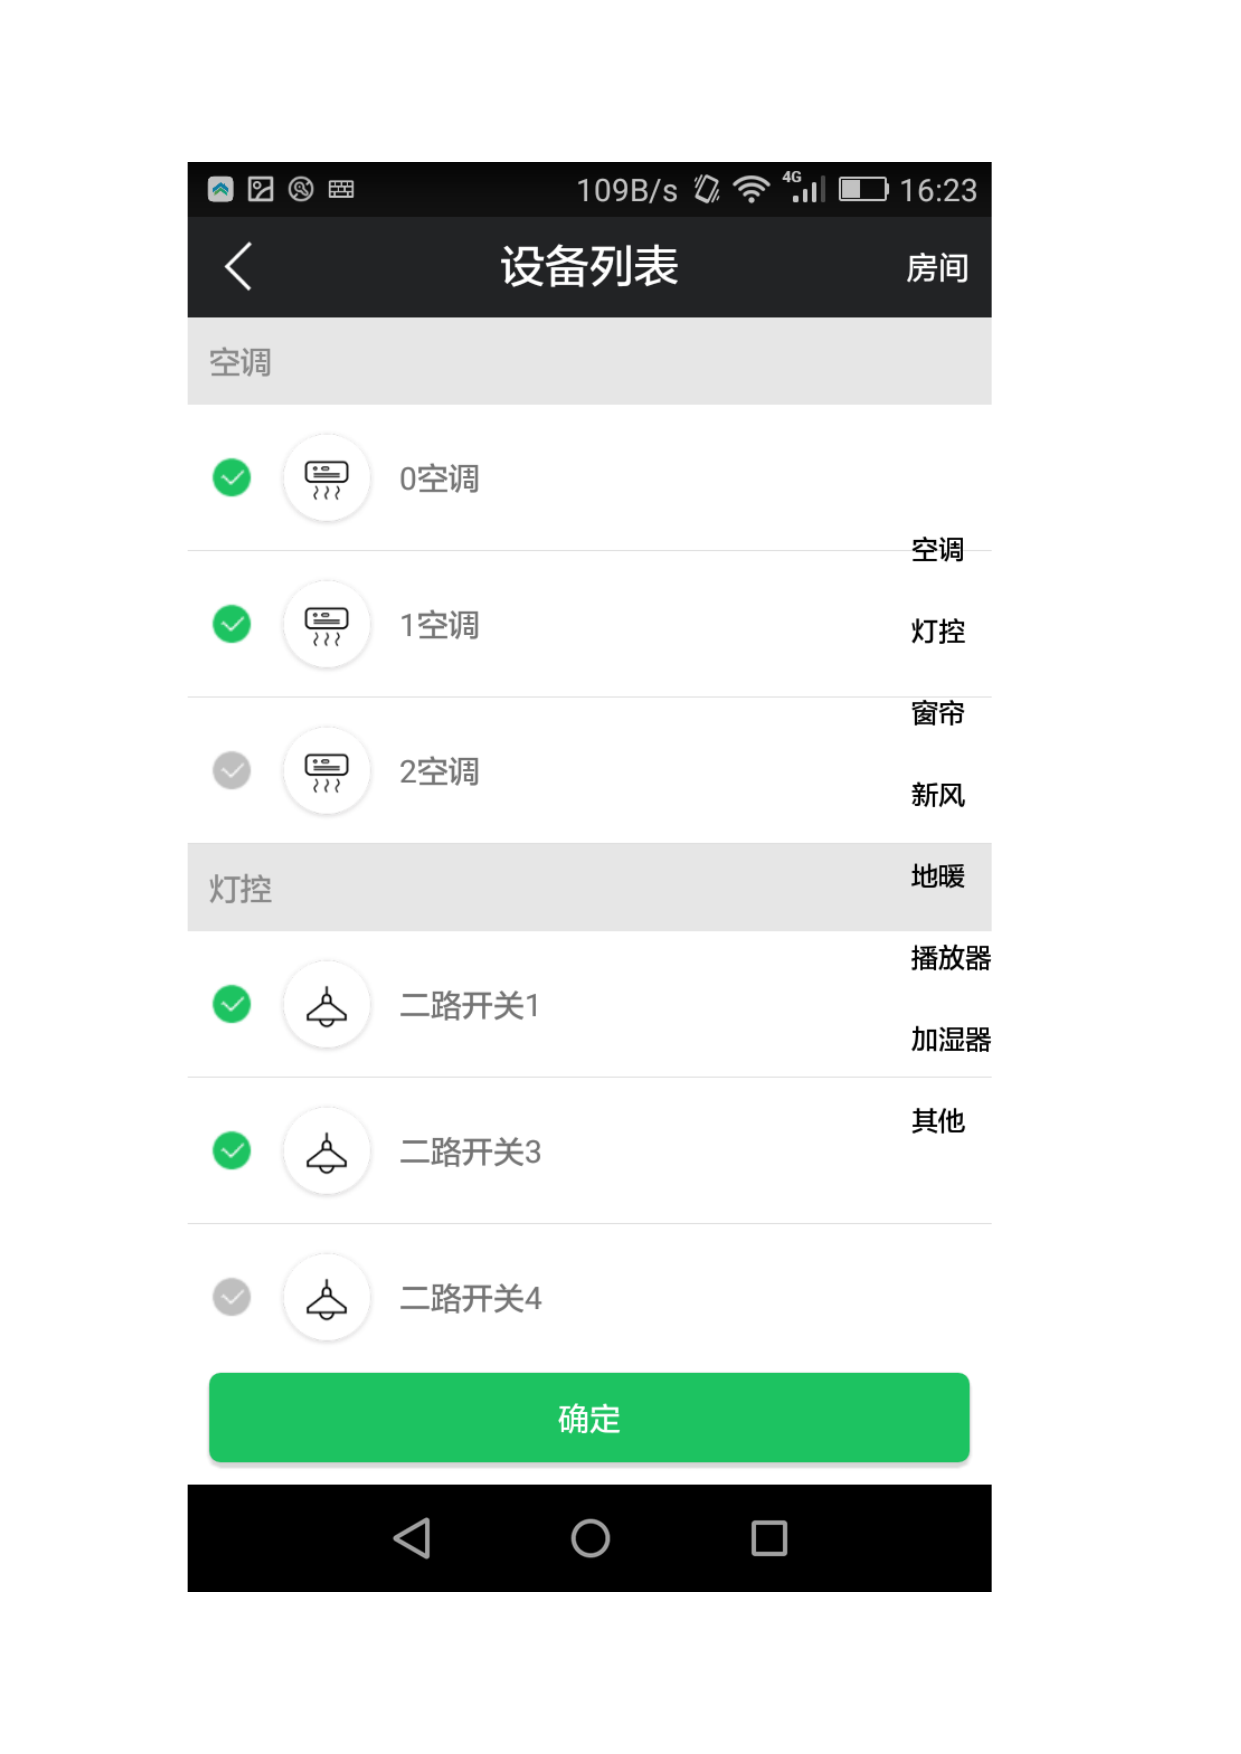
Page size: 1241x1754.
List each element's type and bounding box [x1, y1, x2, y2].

picture [187, 162, 992, 1592]
